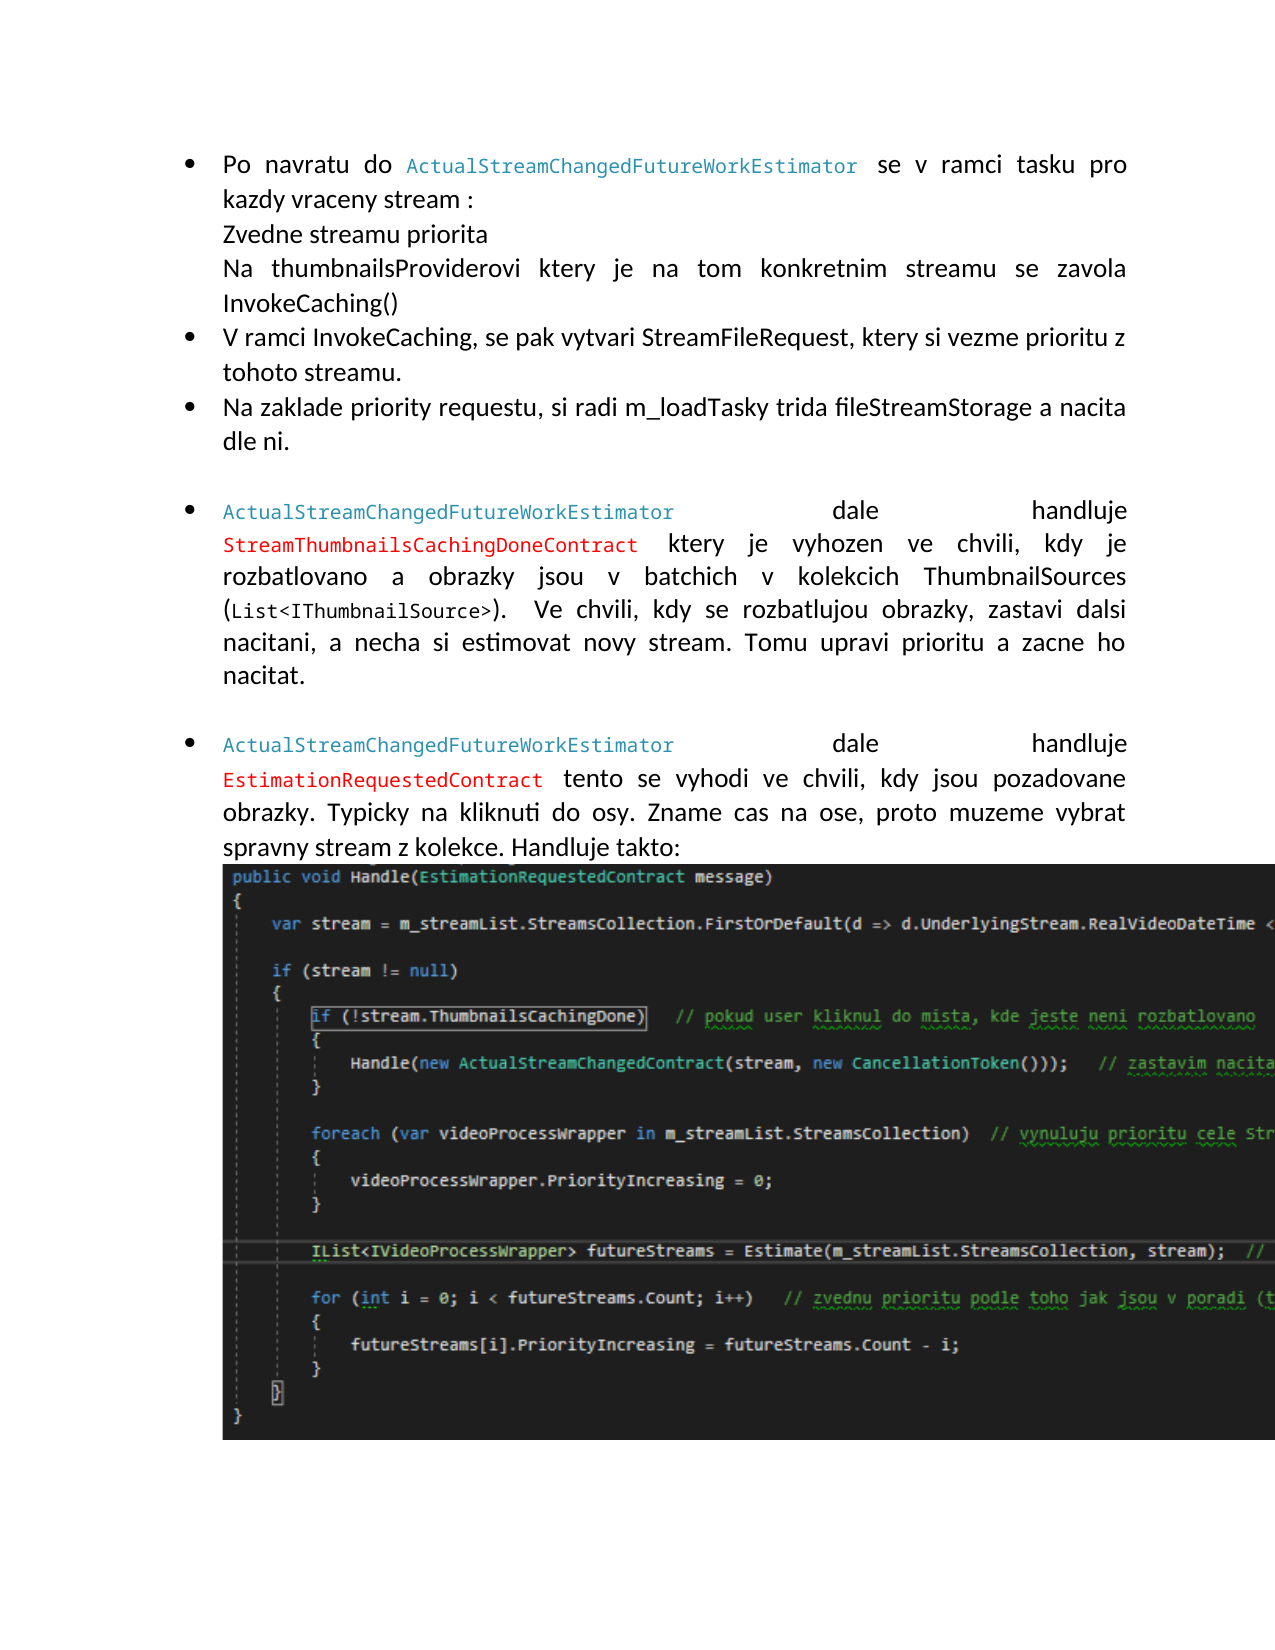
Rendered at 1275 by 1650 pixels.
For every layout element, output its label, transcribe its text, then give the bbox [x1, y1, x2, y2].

list ActualStreamChangedFutureWorkEstimator dale handluje StreamThumbnailsCachingDoneContract ktery je vyhozen ve chvili, kdy je rozbatlovano a obrazky jsou v batchich v kolekcich ThumbnailSources (List<IThumbnailSource>). Ve chvili, kdy se rozbatlujou obrazky, zastavi dalsi nacitani, a necha si estimovat novy stream. Tomu upravi prioritu a zacne ho nacitat. [185, 493, 1127, 692]
list Na thumbnailsProviderovi ktery je na tom konkretnim streamu se zavola InvokeCaching() [223, 251, 1127, 319]
list ActualStreamChangedFutureWorkEstimator dale handluje EstimationRequestedContract tento se vyhodi ve chvili, kdy jsou pozadovane obrazky. Typicky na kliknuti do osy. Zname cas na ose, proto muzeme vybrat spravny stream z kolekce. Handluje takto: [185, 726, 1127, 863]
list Po navratu do ActualStreamChangedFutureWorkEstimator se v ramci tasku pro kazdy vraceny stream : [185, 148, 1127, 215]
list Zvedne streamu priorita [223, 217, 1127, 250]
list Na zaklade priority requestu, si radi m_loadTasky trida fileStreamStorage a nacita dle ni. [185, 390, 1127, 457]
list V ramci InvokeCaching, se pak vytvari StreamFileRequest, ktery si vezme prioritu z tohoto streamu. [185, 321, 1127, 388]
